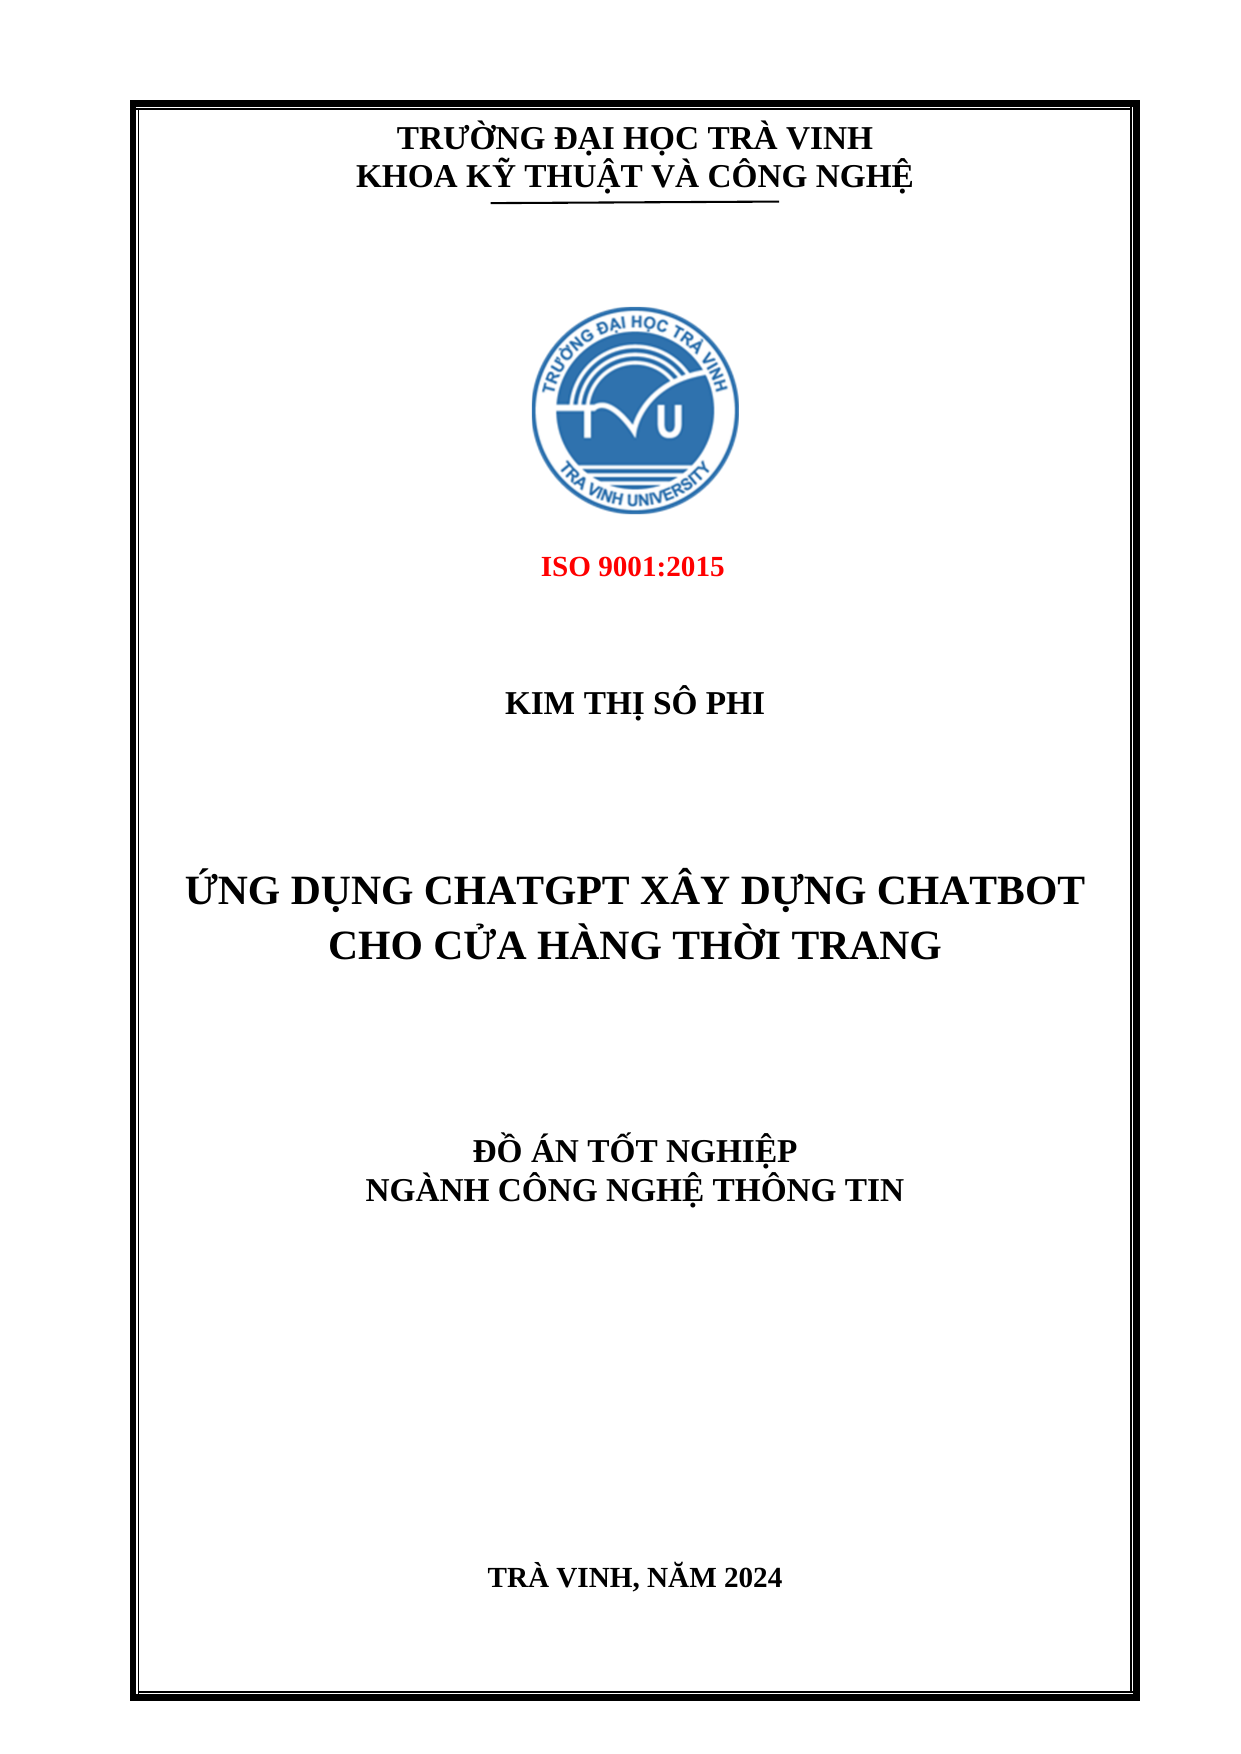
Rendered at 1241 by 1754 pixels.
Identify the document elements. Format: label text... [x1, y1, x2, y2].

text NGÀNH CÔNG NGHỆ THÔNG TIN [148, 1170, 1122, 1208]
text KIM THỊ SÔ PHI [148, 683, 1122, 722]
text ĐỒ ÁN TỐT NGHIỆP [148, 1132, 1122, 1170]
text TRÀ VINH, NĂM 2024 [148, 1560, 1122, 1594]
picture [523, 300, 746, 522]
text ỨNG DỤNG CHATGPT XÂY DỰNG CHATBOT CHO CỬA HÀNG THỜI TRANG [148, 866, 1122, 969]
text TRƯỜNG ĐẠI HỌC TRÀ VINH [148, 118, 1122, 156]
text KHOA KỸ THUẬT VÀ CÔNG NGHỆ [148, 156, 1122, 195]
